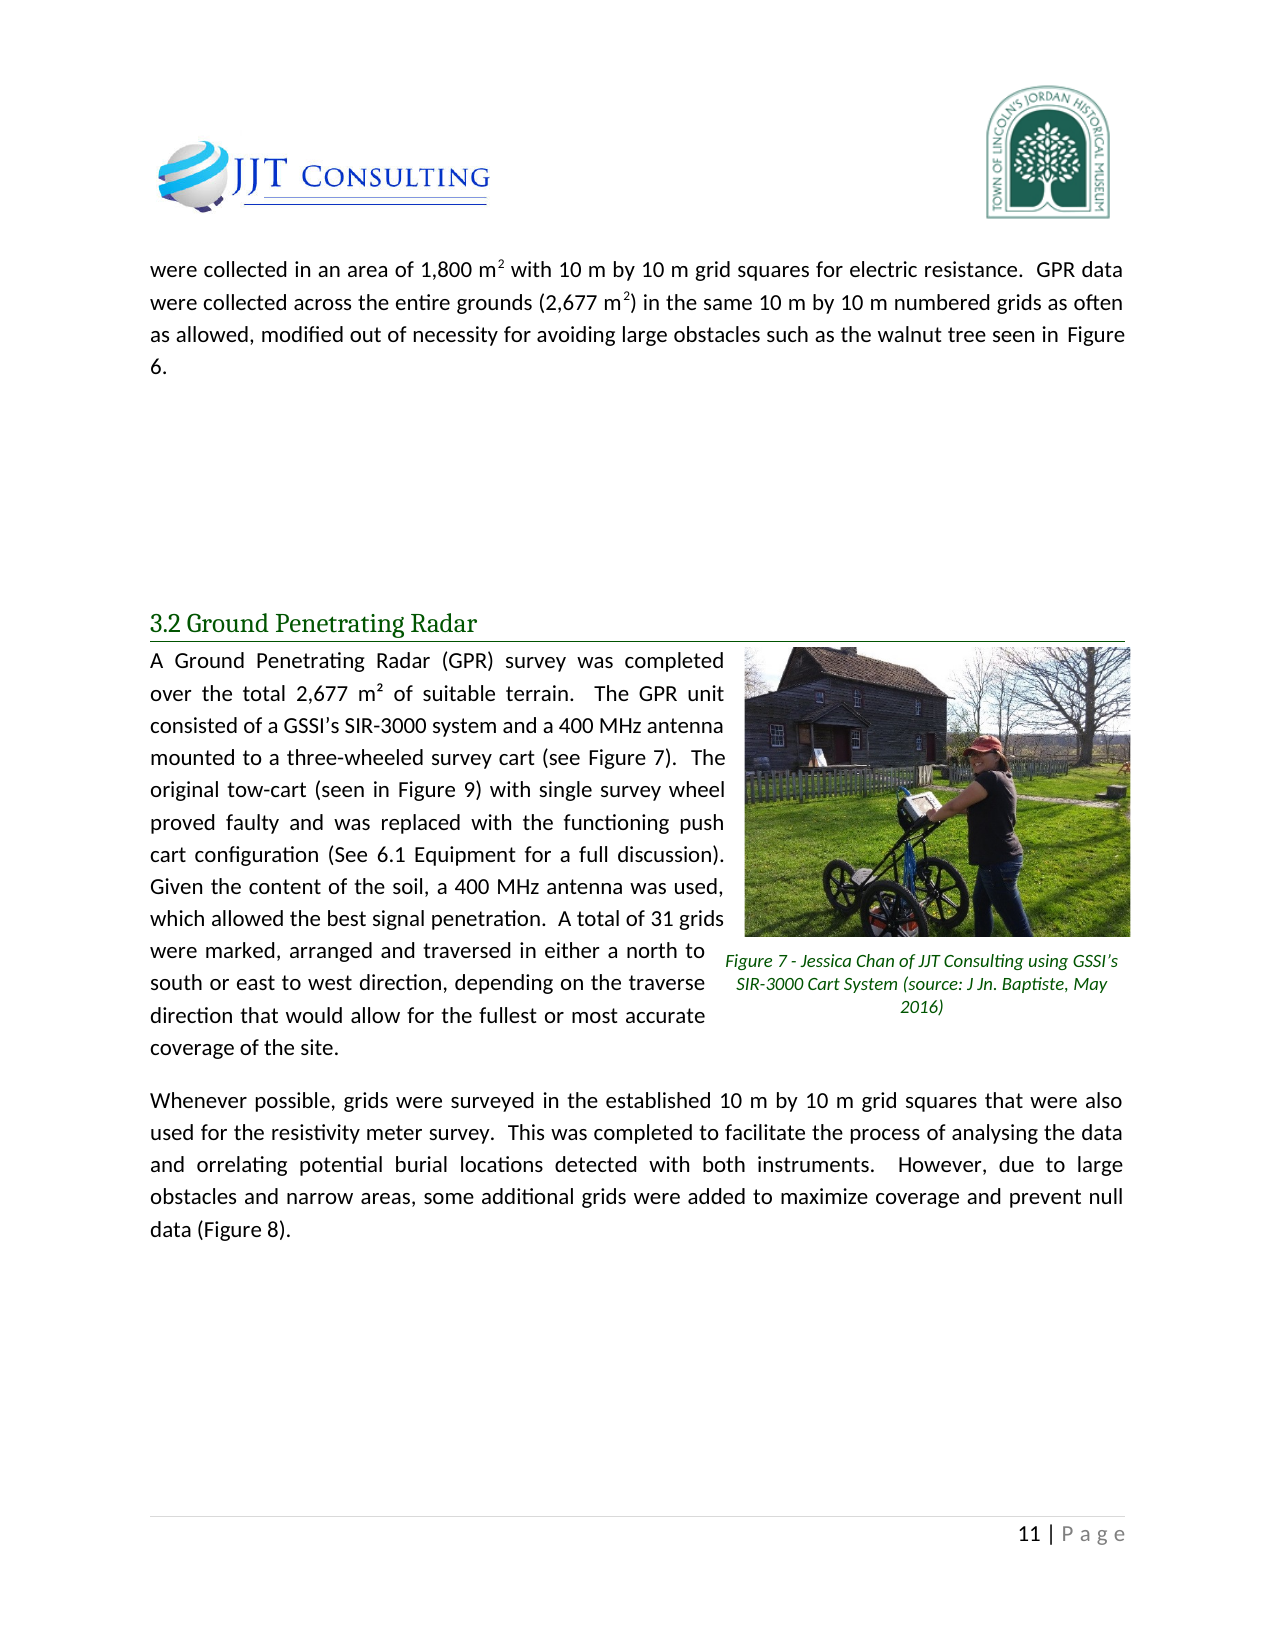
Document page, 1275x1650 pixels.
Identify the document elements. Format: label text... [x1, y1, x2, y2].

text Whenever possible, grids were surveyed in the established 10 m by 10 m grid squares that were also used for the resistivity meter survey. This was completed to facilitate the process of analysing the data and orrelating potential burial locations detected with both instruments. However, due to large obstacles and narrow areas, some additional grids were added to maximize coverage and prevent null data (Figure 8). [150, 1086, 1125, 1243]
picture [150, 130, 504, 228]
subtitle 3.2 Ground Penetrating Radar [150, 608, 1125, 641]
picture [744, 647, 1131, 937]
